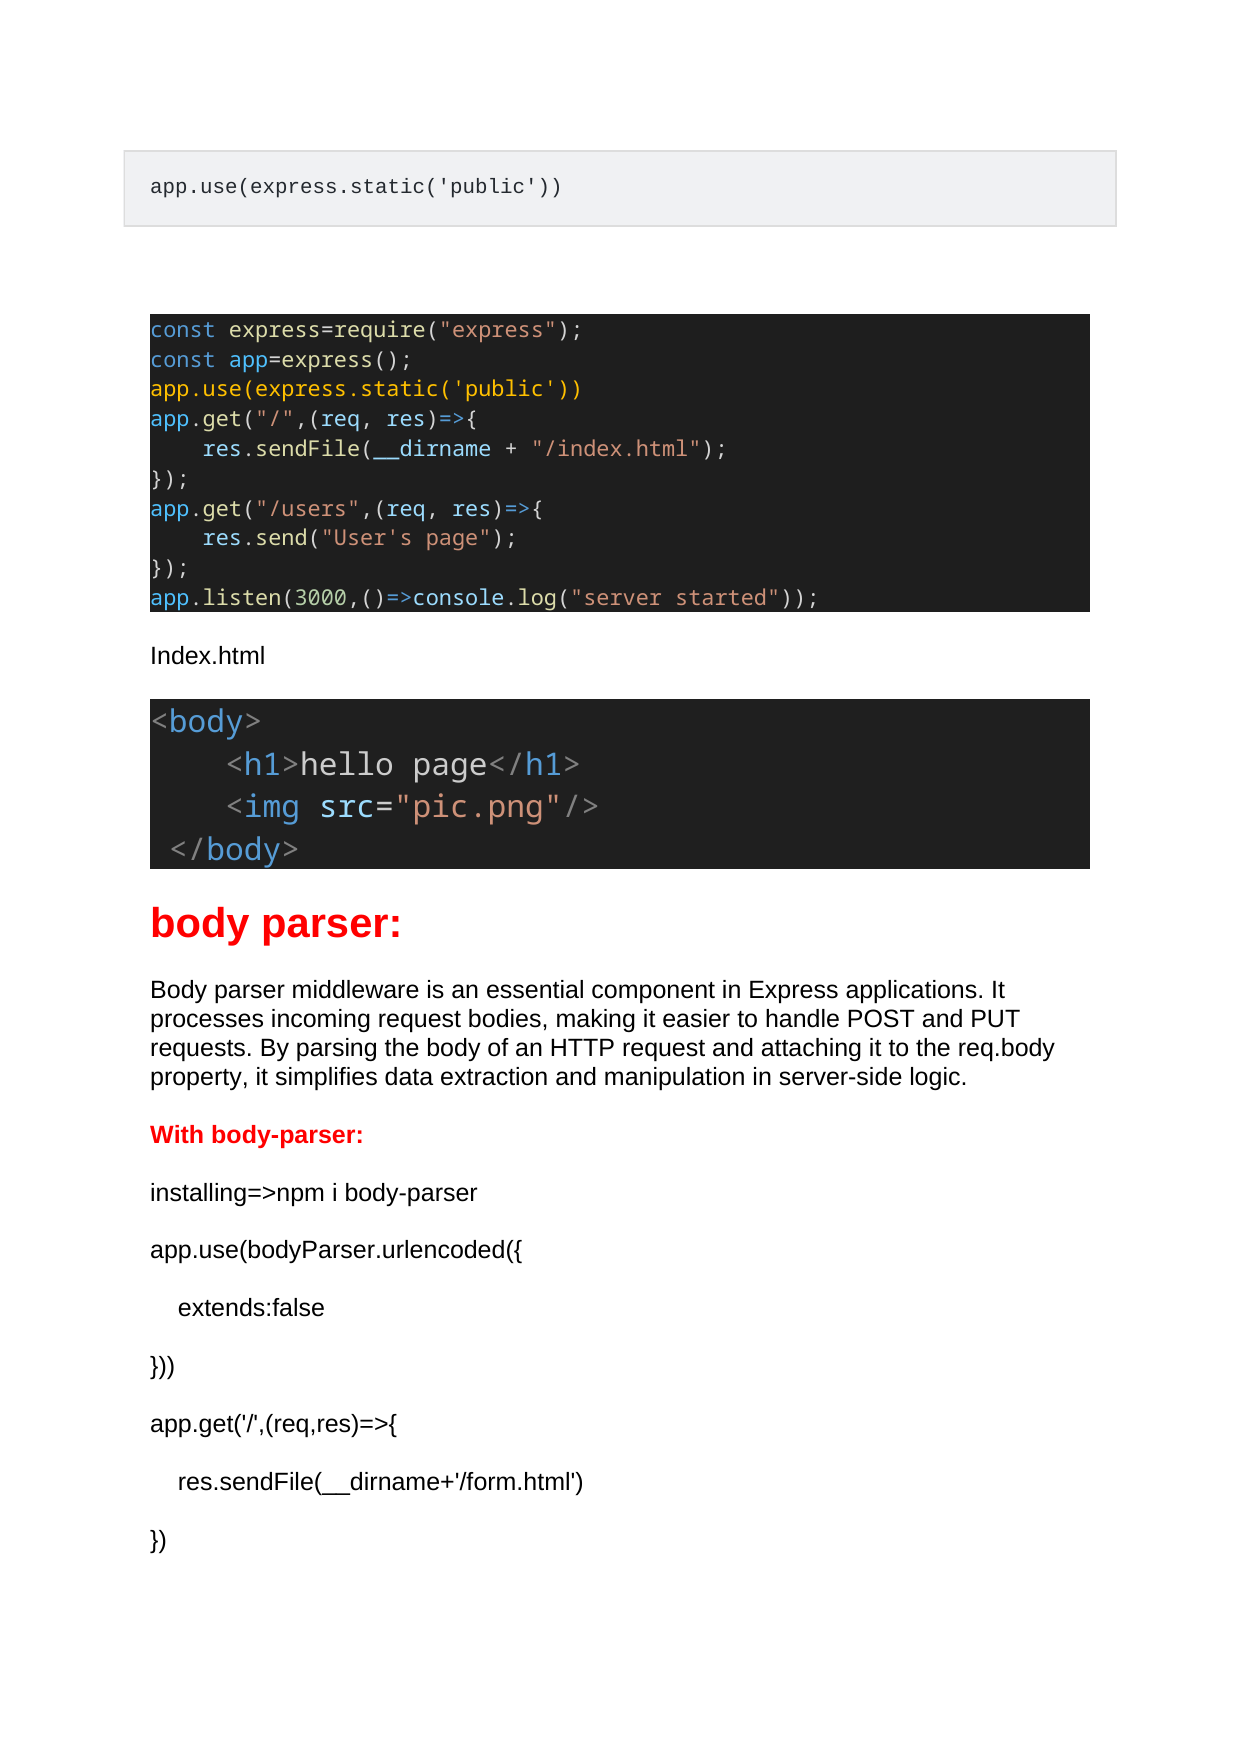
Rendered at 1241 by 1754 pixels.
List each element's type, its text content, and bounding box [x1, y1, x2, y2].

text const express=require("express"); [150, 314, 1090, 344]
text res.sendFile(__dirname + "/index.html"); [150, 433, 1090, 463]
text res.send("User's page"); [150, 522, 1090, 552]
text body parser: [150, 898, 1090, 946]
text app.use(bodyParser.urlencoded({ [150, 1236, 1090, 1264]
text <h1>hello page</h1> [150, 741, 1090, 784]
text })) [150, 1351, 1090, 1380]
text installing=>npm i body-parser [150, 1178, 1090, 1206]
text extends:false [150, 1293, 1090, 1322]
text app.get('/',(req,res)=>{ [150, 1409, 1090, 1438]
text app.use(express.static('public')) [125, 152, 1115, 225]
text app.get("/users",(req, res)=>{ [150, 493, 1090, 522]
text app.use(express.static('public')) [150, 373, 1090, 403]
text }) [150, 1525, 1090, 1554]
text </body> [150, 827, 1090, 869]
text app.get("/",(req, res)=>{ [150, 403, 1090, 433]
text <img src="pic.png"/> [150, 784, 1090, 827]
text const app=express(); [150, 344, 1090, 373]
text }); [150, 463, 1090, 493]
text Index.html [150, 641, 1090, 670]
text app.listen(3000,()=>console.log("server started")); [150, 582, 1090, 612]
text With body-parser: [150, 1120, 1090, 1148]
text Body parser middleware is an essential component in Express applications. It processes incoming request bodies, making it easier to handle POST and PUT requests. By parsing the body of an HTTP request and attaching it to the req.body property, it simplifies data extraction and manipulation in server-side logic. [150, 976, 1090, 1091]
text <body> [150, 699, 1090, 741]
text }); [150, 552, 1090, 582]
text res.sendFile(__dirname+'/form.html') [150, 1467, 1090, 1496]
